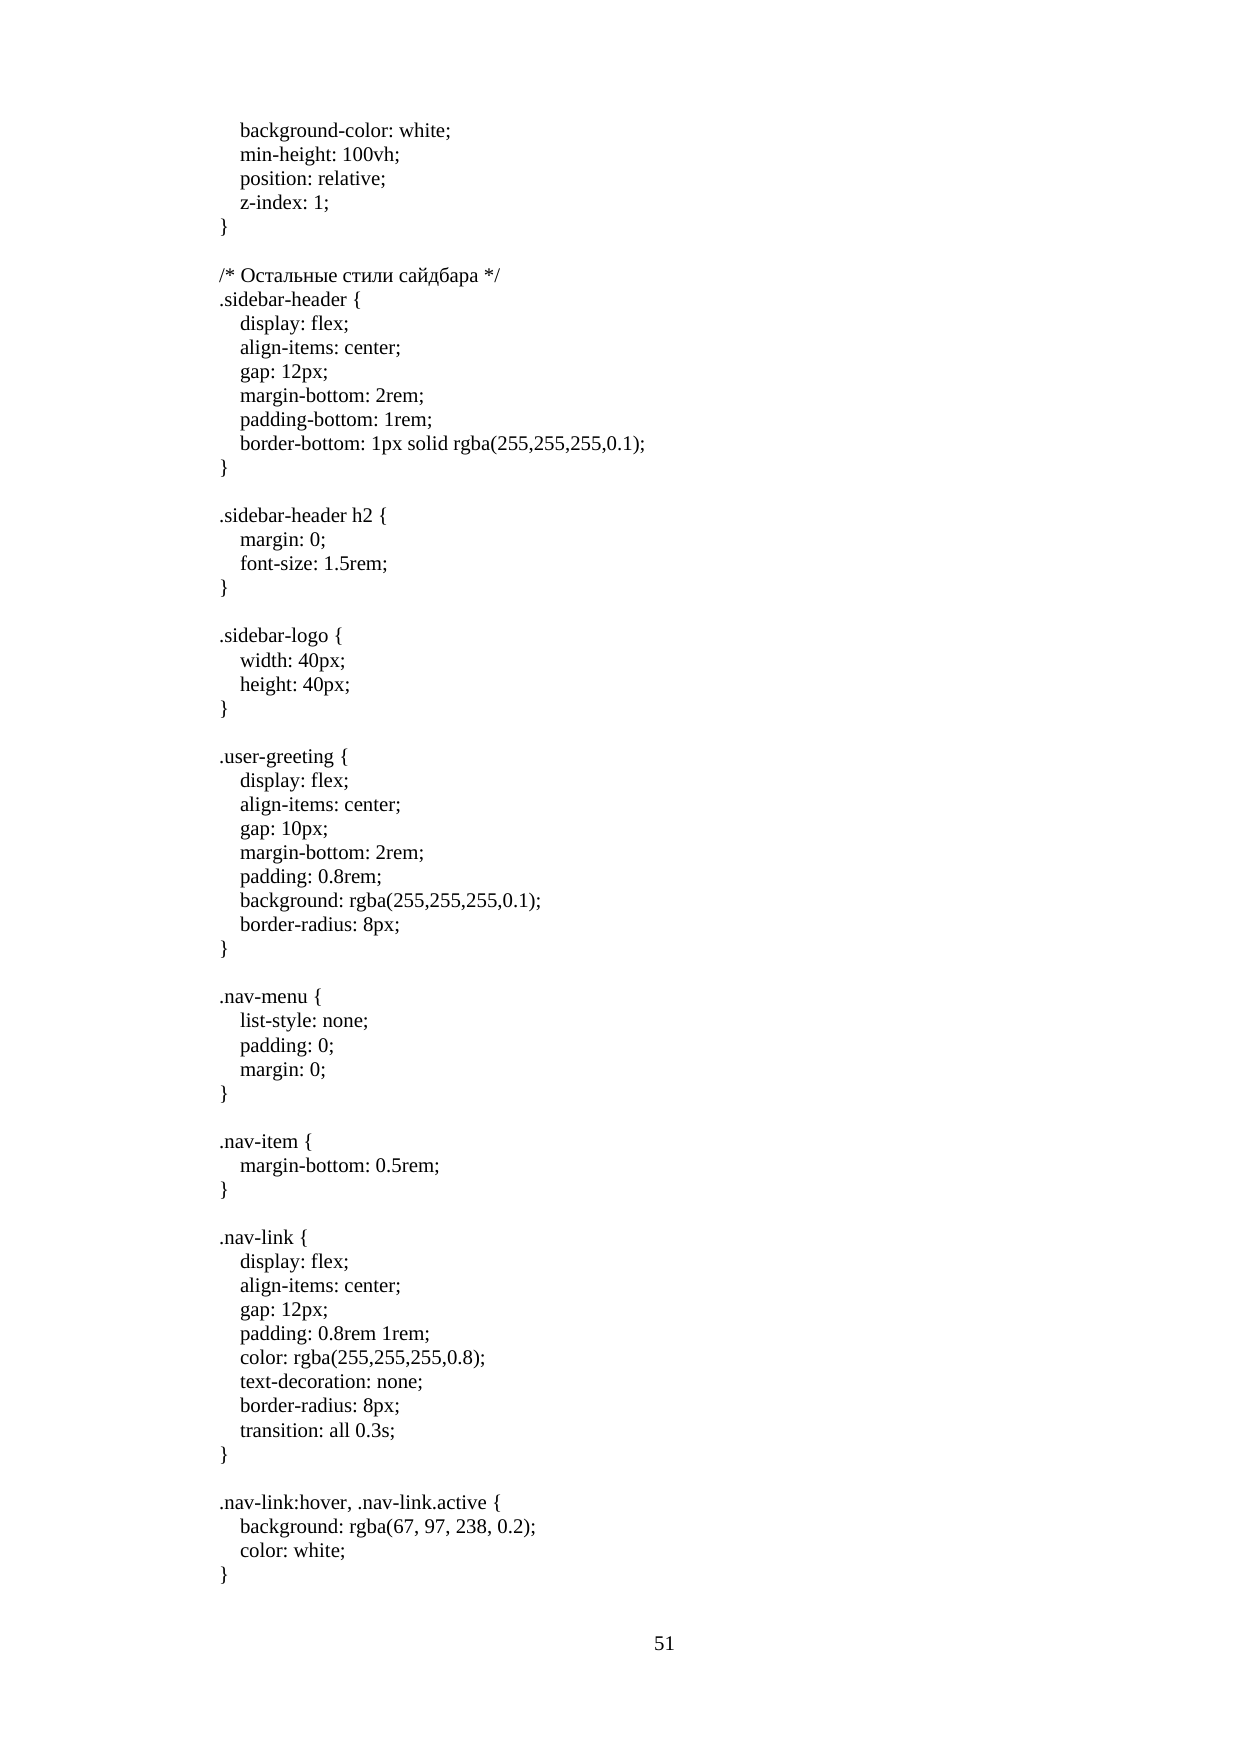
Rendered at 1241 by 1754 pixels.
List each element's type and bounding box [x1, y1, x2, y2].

text [177, 118, 1152, 1610]
